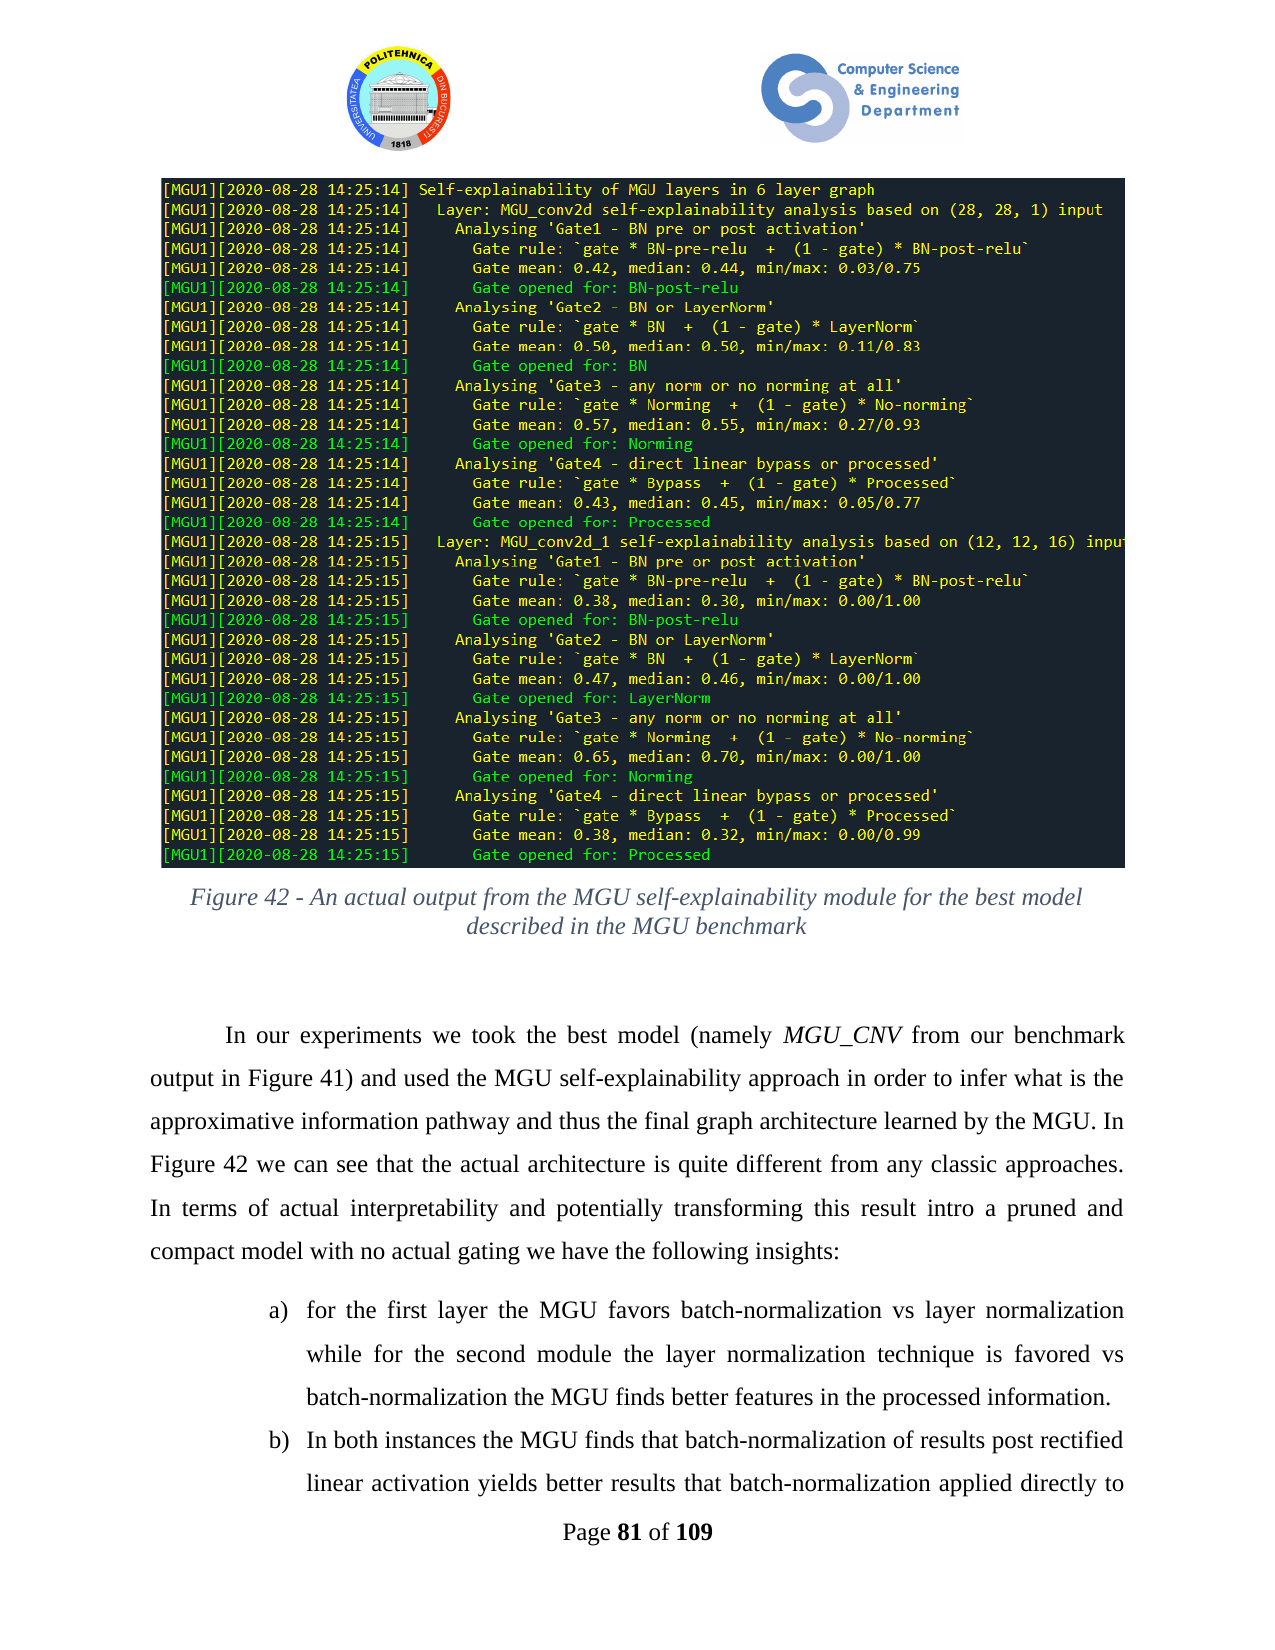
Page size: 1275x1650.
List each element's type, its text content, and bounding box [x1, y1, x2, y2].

picture [161, 178, 1125, 868]
list for the first layer the MGU favors batch-normalization vs layer normalization while for the second module the layer normalization technique is favored vs batch-normalization the MGU finds better features in the processed information. [269, 1296, 1125, 1411]
picture [760, 53, 963, 144]
picture [346, 46, 451, 151]
